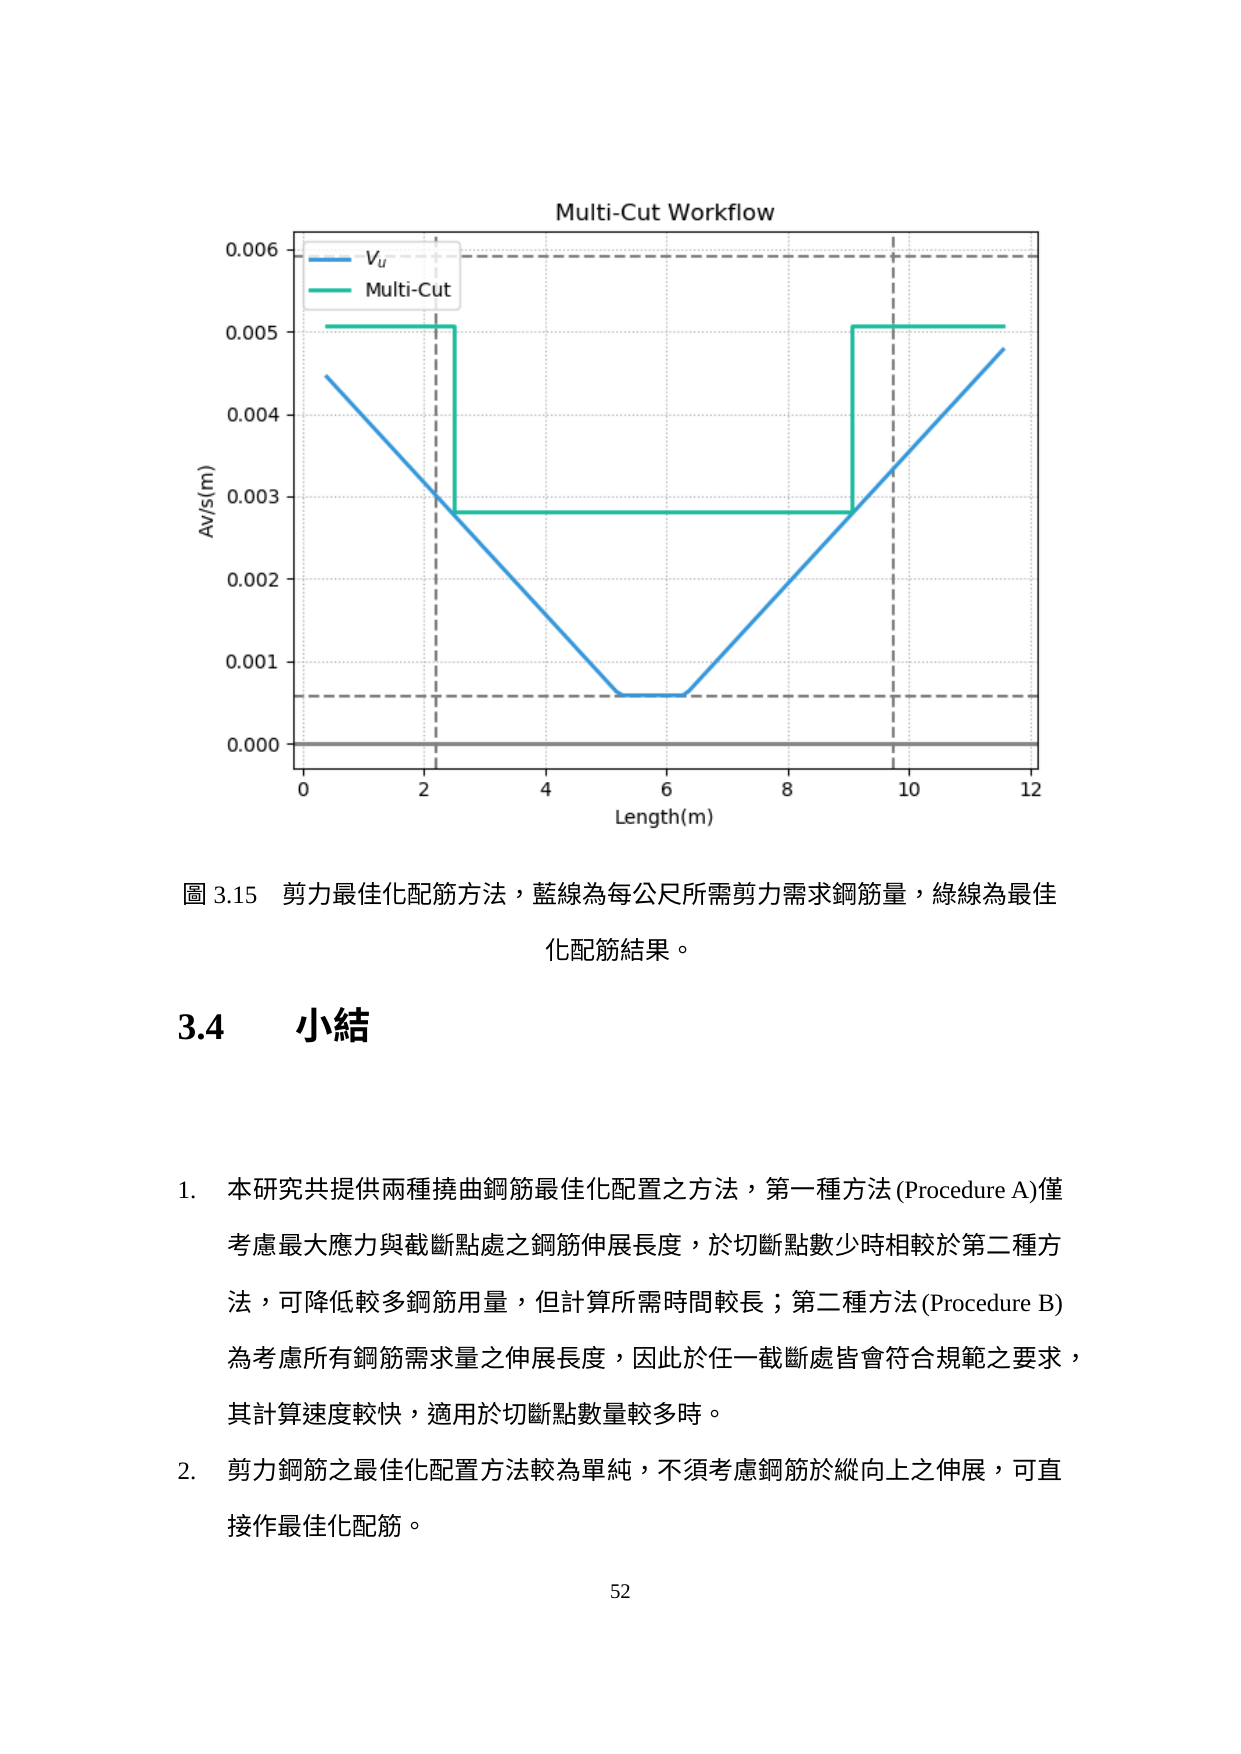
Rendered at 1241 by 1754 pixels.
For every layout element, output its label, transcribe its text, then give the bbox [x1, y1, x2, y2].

list 剪力鋼筋之最佳化配置方法較為單純，不須考慮鋼筋於縱向上之伸展，可直接作最佳化配筋。 [177, 1449, 1063, 1543]
picture [177, 184, 1063, 849]
list 本研究共提供兩種撓曲鋼筋最佳化配置之方法，第一種方法(Procedure A)僅考慮最大應力與截斷點處之鋼筋伸展長度，於切斷點數少時相較於第二種方法，可降低較多鋼筋用量，但計算所需時間較長；第二種方法(Procedure B)為考慮所有鋼筋需求量之伸展長度，因此於任一截斷處皆會符合規範之要求，其計算速度較快，適用於切斷點數量較多時。 [177, 1169, 1063, 1431]
subtitle 小結 [177, 985, 1063, 1060]
